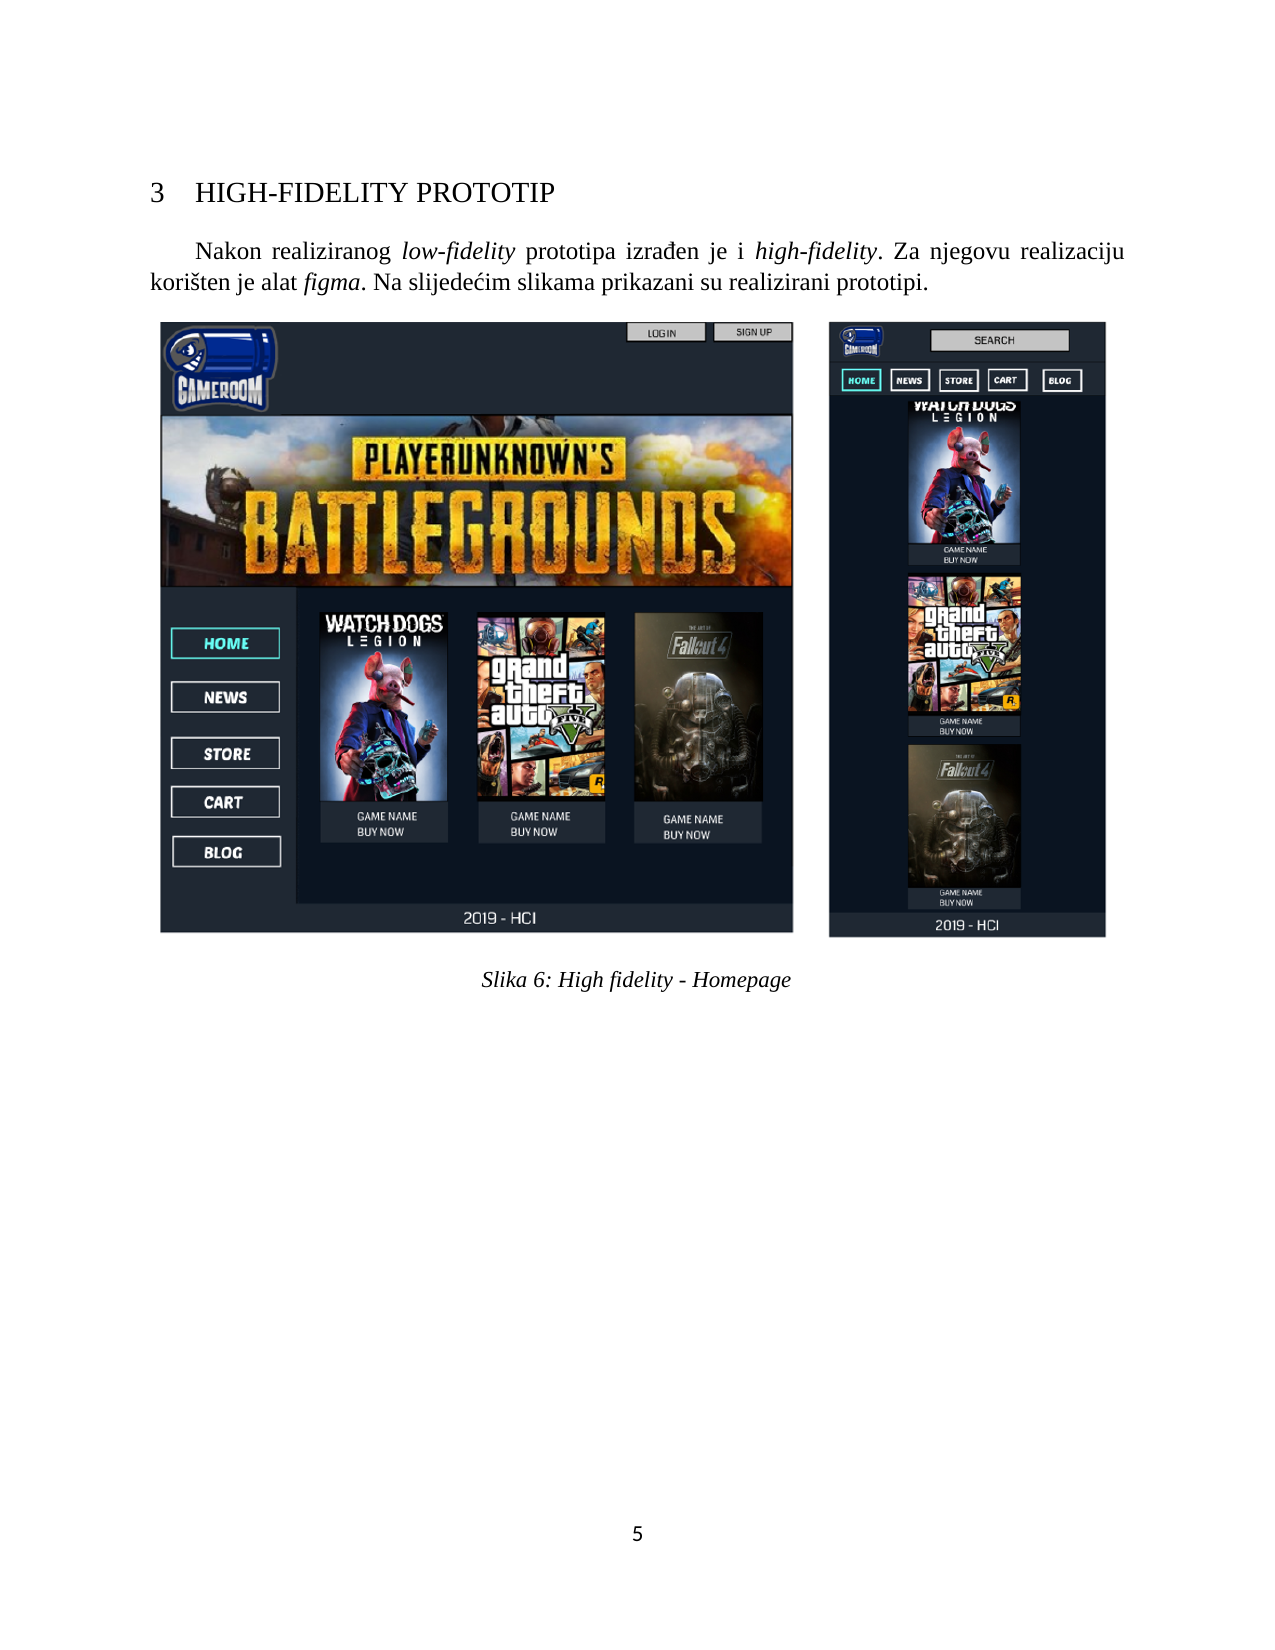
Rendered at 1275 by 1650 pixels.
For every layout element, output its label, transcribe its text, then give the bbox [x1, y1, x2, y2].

text Nakon realiziranog low-fidelity prototipa izrađen je i high-fidelity. Za njegovu realizaciju korišten je alat figma. Na slijedećim slikama prikazani su realizirani prototipi. [150, 236, 1125, 296]
subtitle High-fidelity prototip [150, 175, 1125, 208]
picture [150, 315, 1125, 947]
text Slika 6: High fidelity - Homepage [150, 966, 1125, 992]
